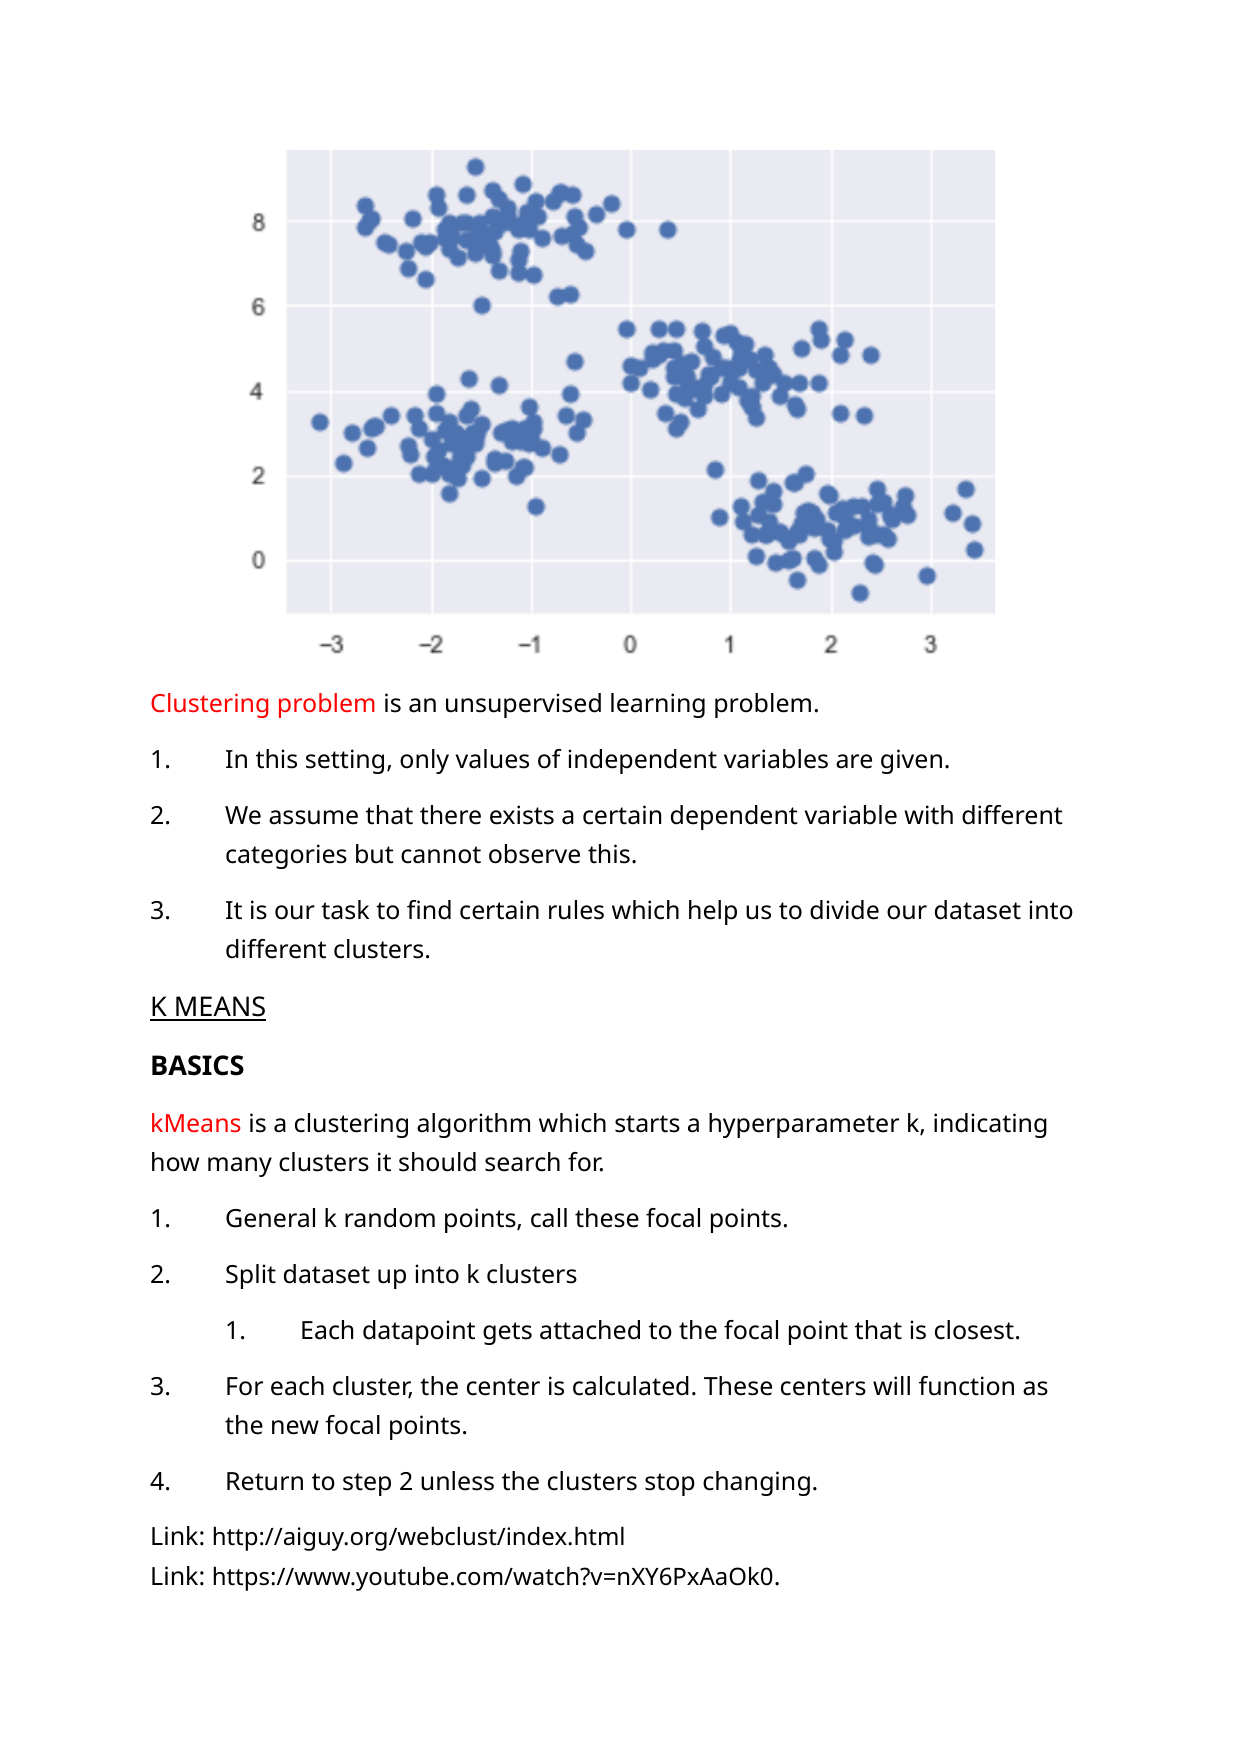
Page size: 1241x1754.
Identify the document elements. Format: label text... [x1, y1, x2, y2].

list We assume that there exists a certain dependent variable with different categories but cannot observe this. [150, 797, 1090, 871]
list It is our task to find certain rules which help us to divide our dataset into different clusters. [150, 892, 1090, 966]
text K MEANS [150, 987, 1090, 1024]
list Each datapoint gets attached to the focal point that is closest. [225, 1312, 1090, 1346]
text Clustering problem is an unsupervised learning problem. [150, 686, 1090, 720]
text Link: http://aiguy.org/webclust/index.html Link: https://www.youtube.com/watch?v=nXY6PxAaOk0. [150, 1519, 1090, 1592]
list For each cluster, the center is calculated. These centers will function as the new focal points. [150, 1368, 1090, 1441]
list General k random points, call these focal points. [150, 1201, 1090, 1235]
text BASICS [150, 1047, 1090, 1083]
picture [245, 150, 995, 664]
text kMeans is a clustering algorithm which starts a hyperparameter k, indicating how many clusters it should search for. [150, 1106, 1090, 1179]
list Split dataset up into k clusters [150, 1256, 1090, 1291]
list Return to step 2 unless the clusters stop changing. [150, 1463, 1090, 1497]
list In this setting, only values of independent variables are given. [150, 742, 1090, 776]
